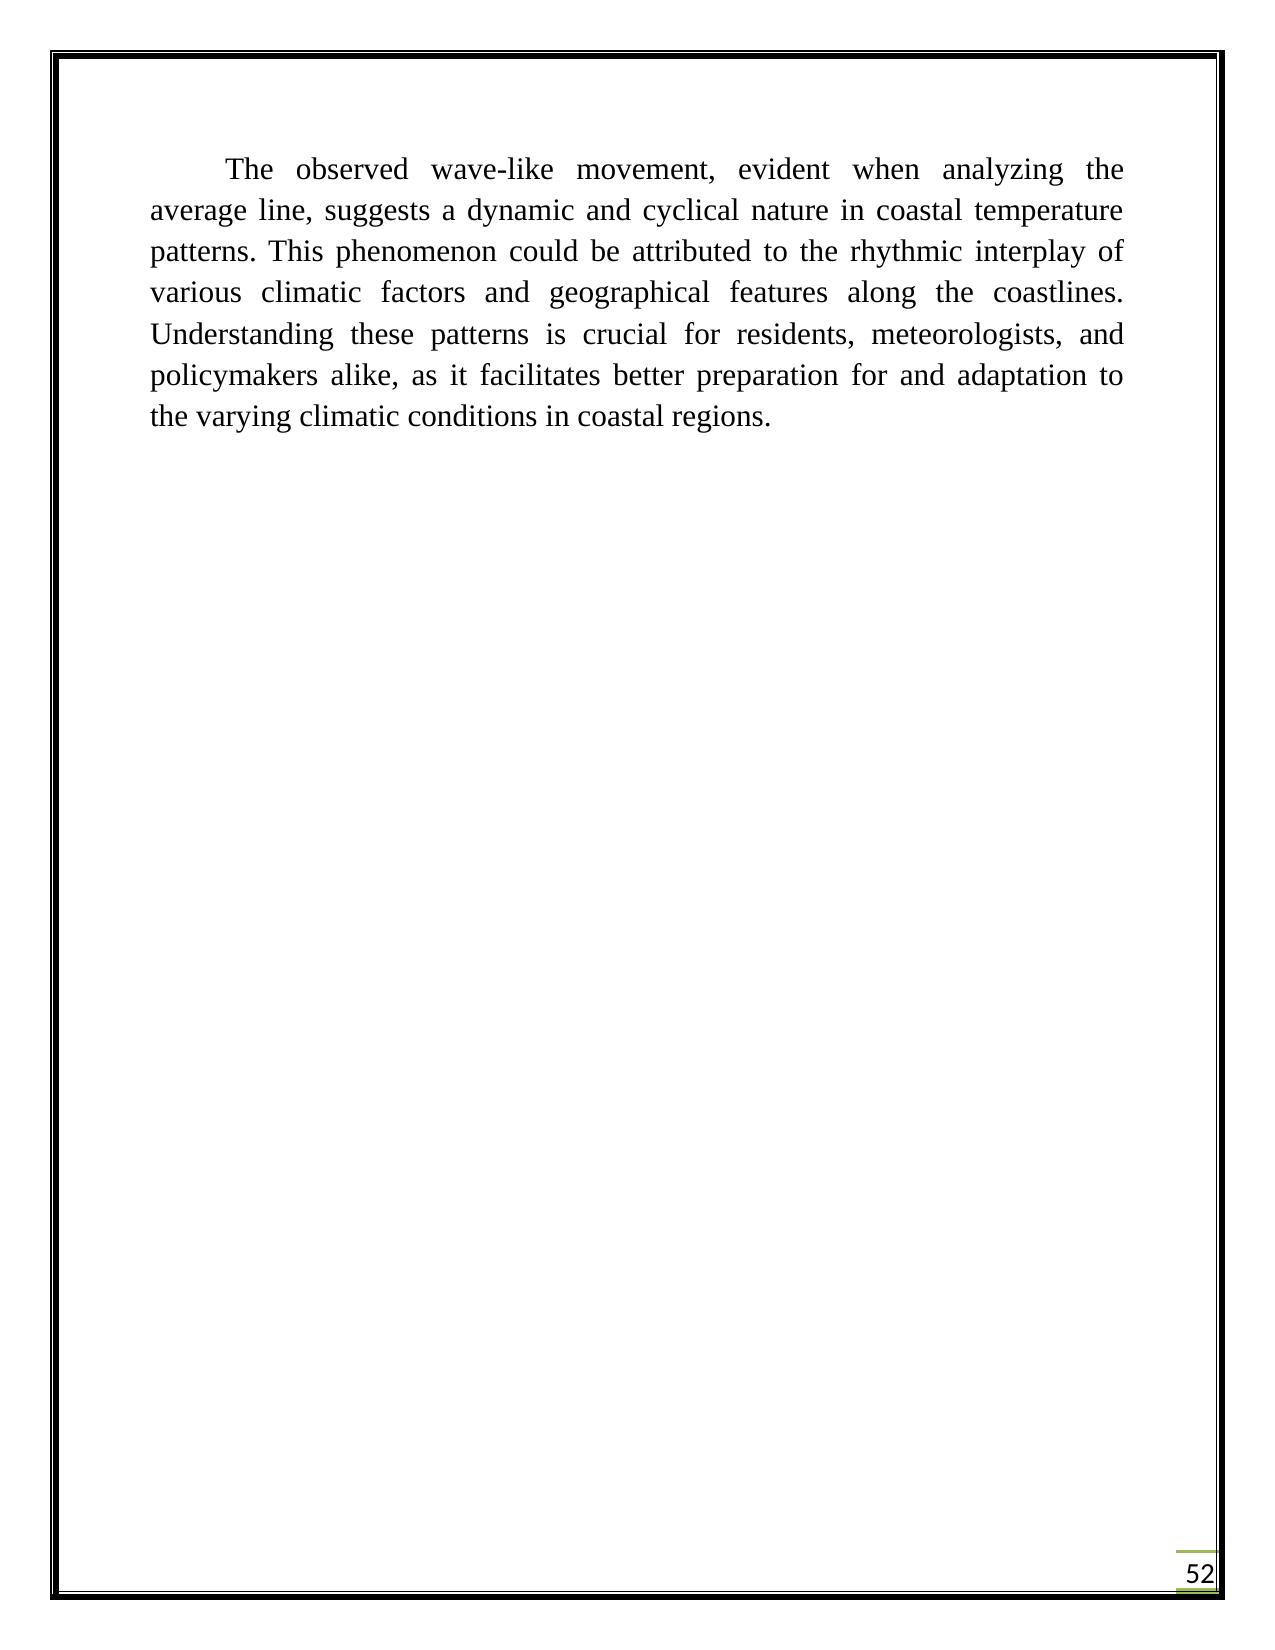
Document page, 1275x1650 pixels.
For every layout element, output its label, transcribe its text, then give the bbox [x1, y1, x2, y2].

text The observed wave-like movement, evident when analyzing the average line, suggests a dynamic and cyclical nature in coastal temperature patterns. This phenomenon could be attributed to the rhythmic interplay of various climatic factors and geographical features along the coastlines. Understanding these patterns is crucial for residents, meteorologists, and policymakers alike, as it facilitates better preparation for and adaptation to the varying climatic conditions in coastal regions. [150, 150, 1125, 433]
